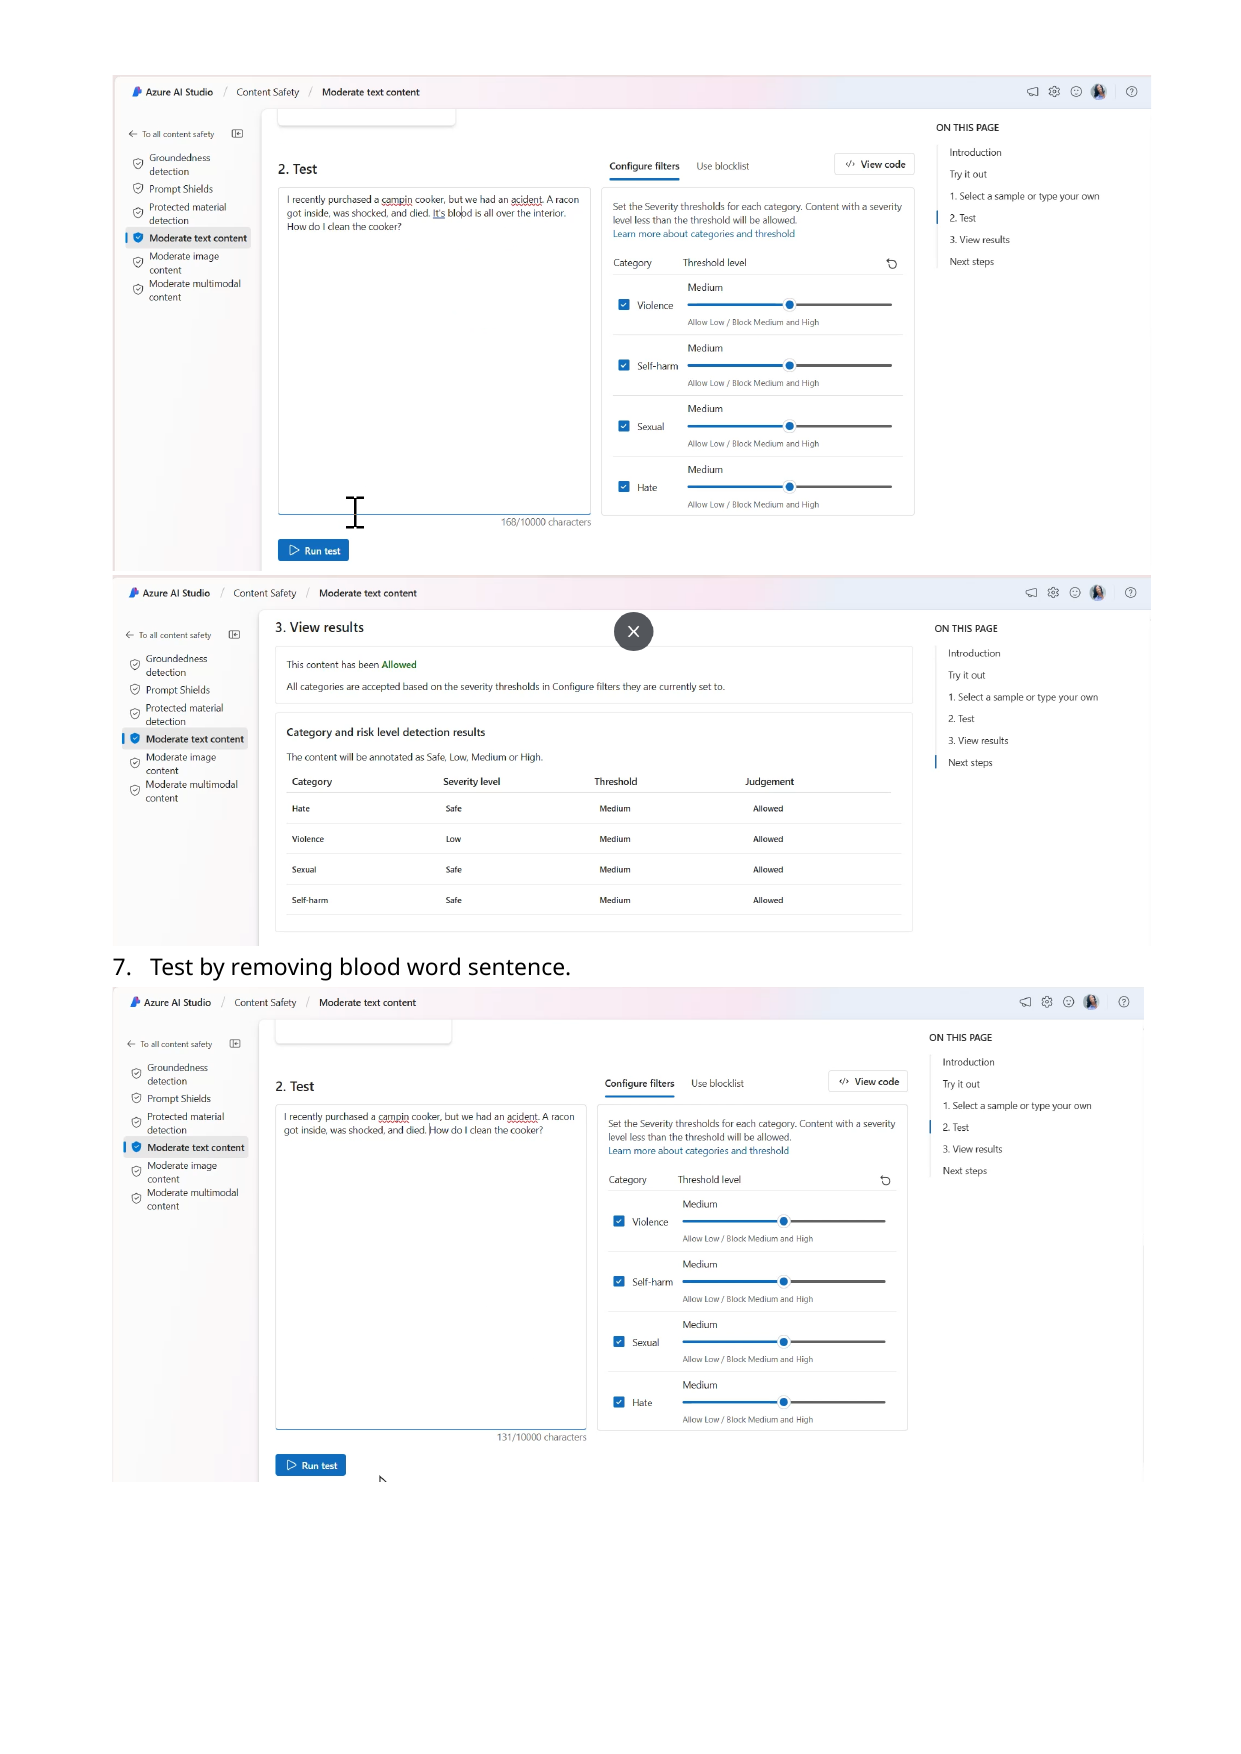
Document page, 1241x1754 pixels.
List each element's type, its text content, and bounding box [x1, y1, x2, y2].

picture [112, 987, 1144, 1482]
list Test by removing blood word sentence. [112, 951, 1165, 982]
picture [112, 75, 1152, 571]
picture [112, 575, 1151, 946]
